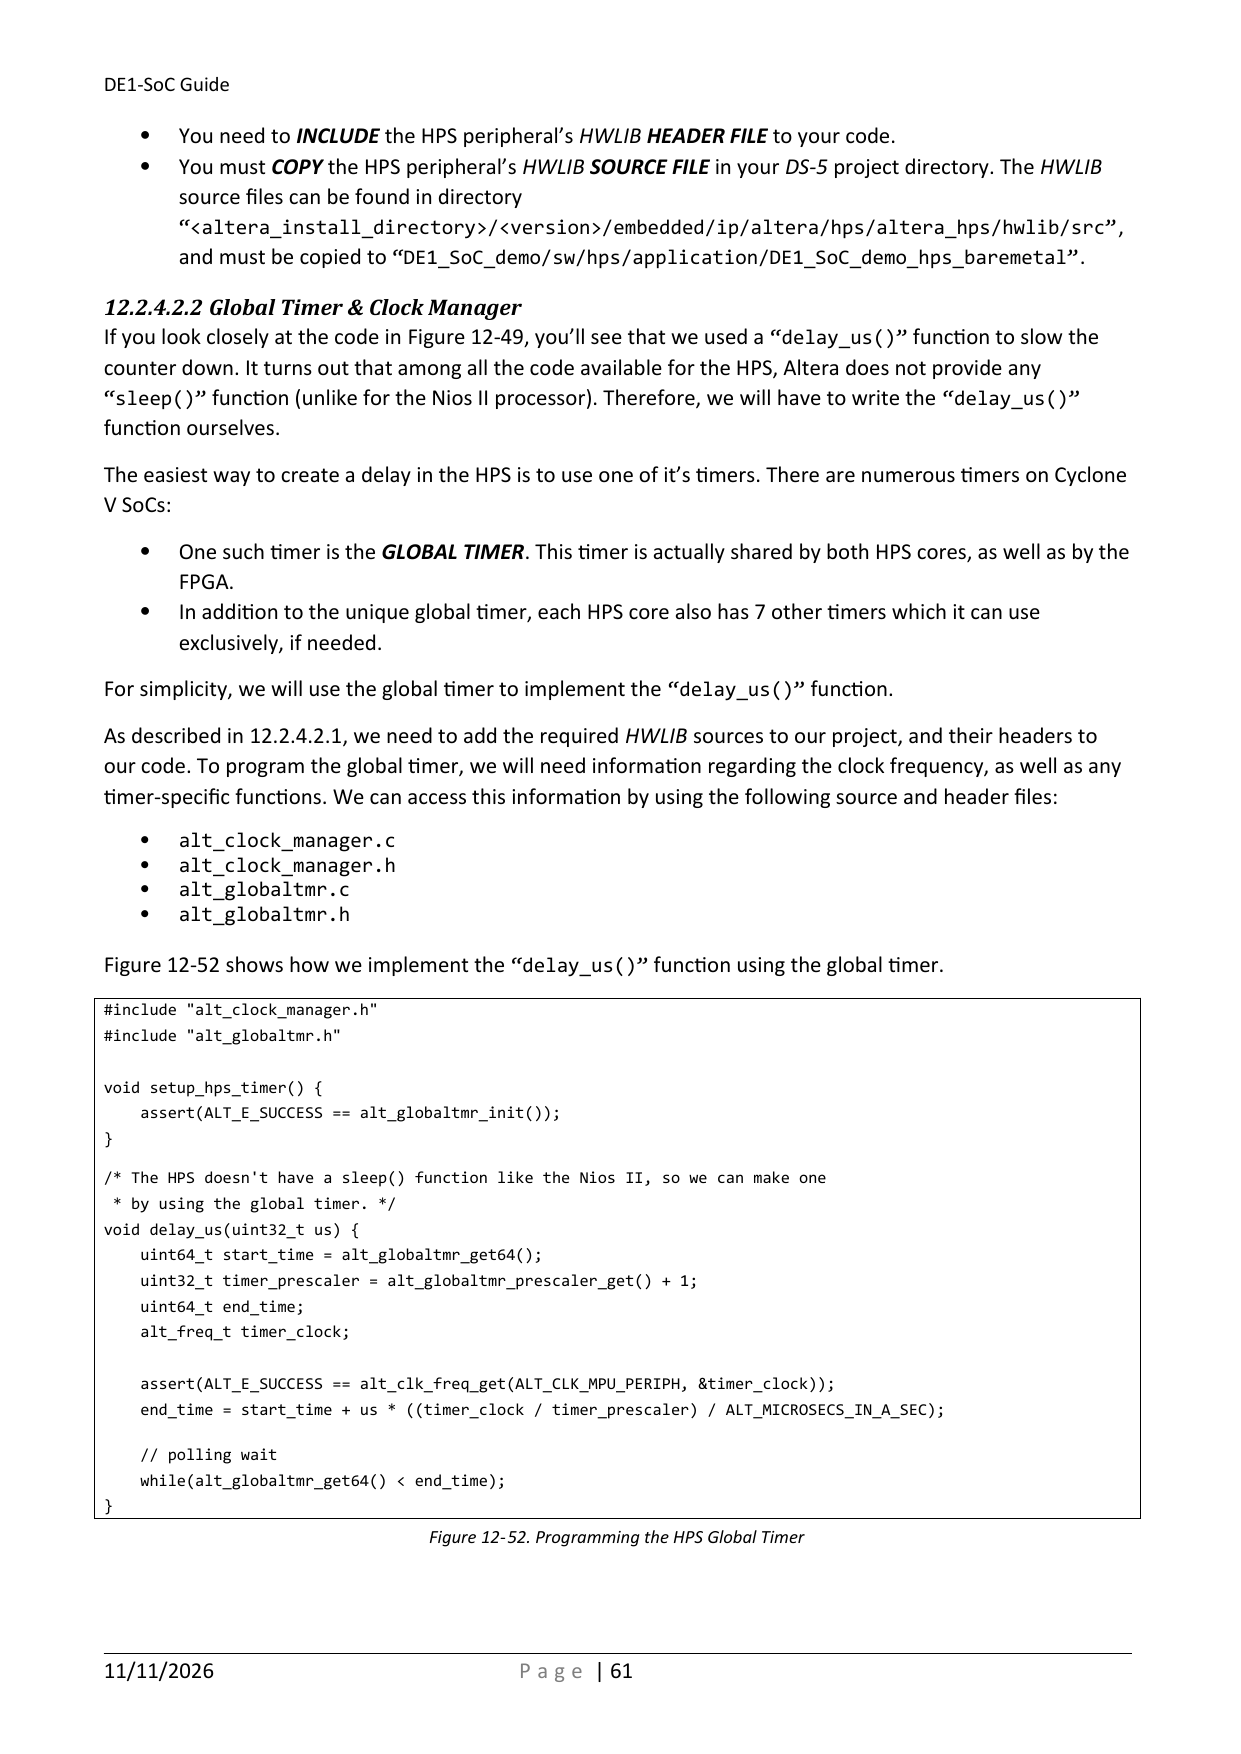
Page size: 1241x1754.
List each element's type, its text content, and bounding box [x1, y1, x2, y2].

list You need to include the HPS peripheral’s HWLIB header file to your code. [141, 122, 1132, 150]
subtitle Global Timer & Clock Manager [103, 293, 1132, 320]
list One such timer is the global timer. This timer is actually shared by both HPS cores, as well as by the FPGA. [141, 537, 1132, 595]
text } [95, 1493, 1140, 1518]
text void delay_us(uint32_t us) { [95, 1217, 1140, 1239]
text } /* The HPS doesn't have a sleep() function like the Nios II, so we can make one [95, 1126, 1140, 1188]
list alt_globaltmr.h [141, 902, 1132, 951]
text assert(ALT_E_SUCCESS == alt_clk_freq_get(ALT_CLK_MPU_PERIPH, &timer_clock)); [95, 1371, 1140, 1393]
list You must copy the HPS peripheral’s HWLIB source file in your DS-5 project directory. The HWLIB source files can be found in directory “<altera_install_directory>/<version>/embedded/ip/altera/hps/altera_hps/hwlib/src”, and must be copied to “DE1_SoC_demo/sw/hps/application/DE1_SoC_demo_hps_baremetal”. [141, 152, 1132, 271]
text end_time = start_time + us * ((timer_clock / timer_prescaler) / ALT_MICROSECS_IN_A_SEC); [95, 1397, 1140, 1419]
text * by using the global timer. */ [95, 1191, 1140, 1213]
text while(alt_globaltmr_get64() < end_time); [95, 1468, 1140, 1490]
text // polling wait [95, 1422, 1140, 1464]
list alt_clock_manager.h [141, 853, 1132, 877]
text As described in 12.2.4.2.1, we need to add the required HWLIB sources to our project, and their headers to our code. To program the global timer, we will need information regarding the clock frequency, as well as any timer-specific functions. We can access this information by using the following source and header files: [103, 721, 1132, 810]
list In addition to the unique global timer, each HPS core also has 7 other timers which it can use exclusively, if needed. [141, 597, 1132, 656]
text uint64_t start_time = alt_globaltmr_get64(); [95, 1242, 1140, 1265]
text uint64_t end_time; [95, 1294, 1140, 1316]
text For simplicity, we will use the global timer to implement the “delay_us()” function. [103, 674, 1132, 703]
list alt_globaltmr.c [141, 877, 1132, 902]
text uint32_t timer_prescaler = alt_globaltmr_prescaler_get() + 1; [95, 1268, 1140, 1291]
text #include "alt_clock_manager.h" [95, 999, 1140, 1020]
text void setup_hps_timer() { [95, 1075, 1140, 1097]
text #include "alt_globaltmr.h" [95, 1023, 1140, 1046]
text The easiest way to create a delay in the HPS is to use one of it’s timers. There are numerous timers on Cyclone V SoCs: [103, 460, 1132, 518]
text alt_freq_t timer_clock; [95, 1319, 1140, 1342]
text assert(ALT_E_SUCCESS == alt_globaltmr_init()); [95, 1100, 1140, 1123]
list alt_clock_manager.c [141, 829, 1132, 853]
